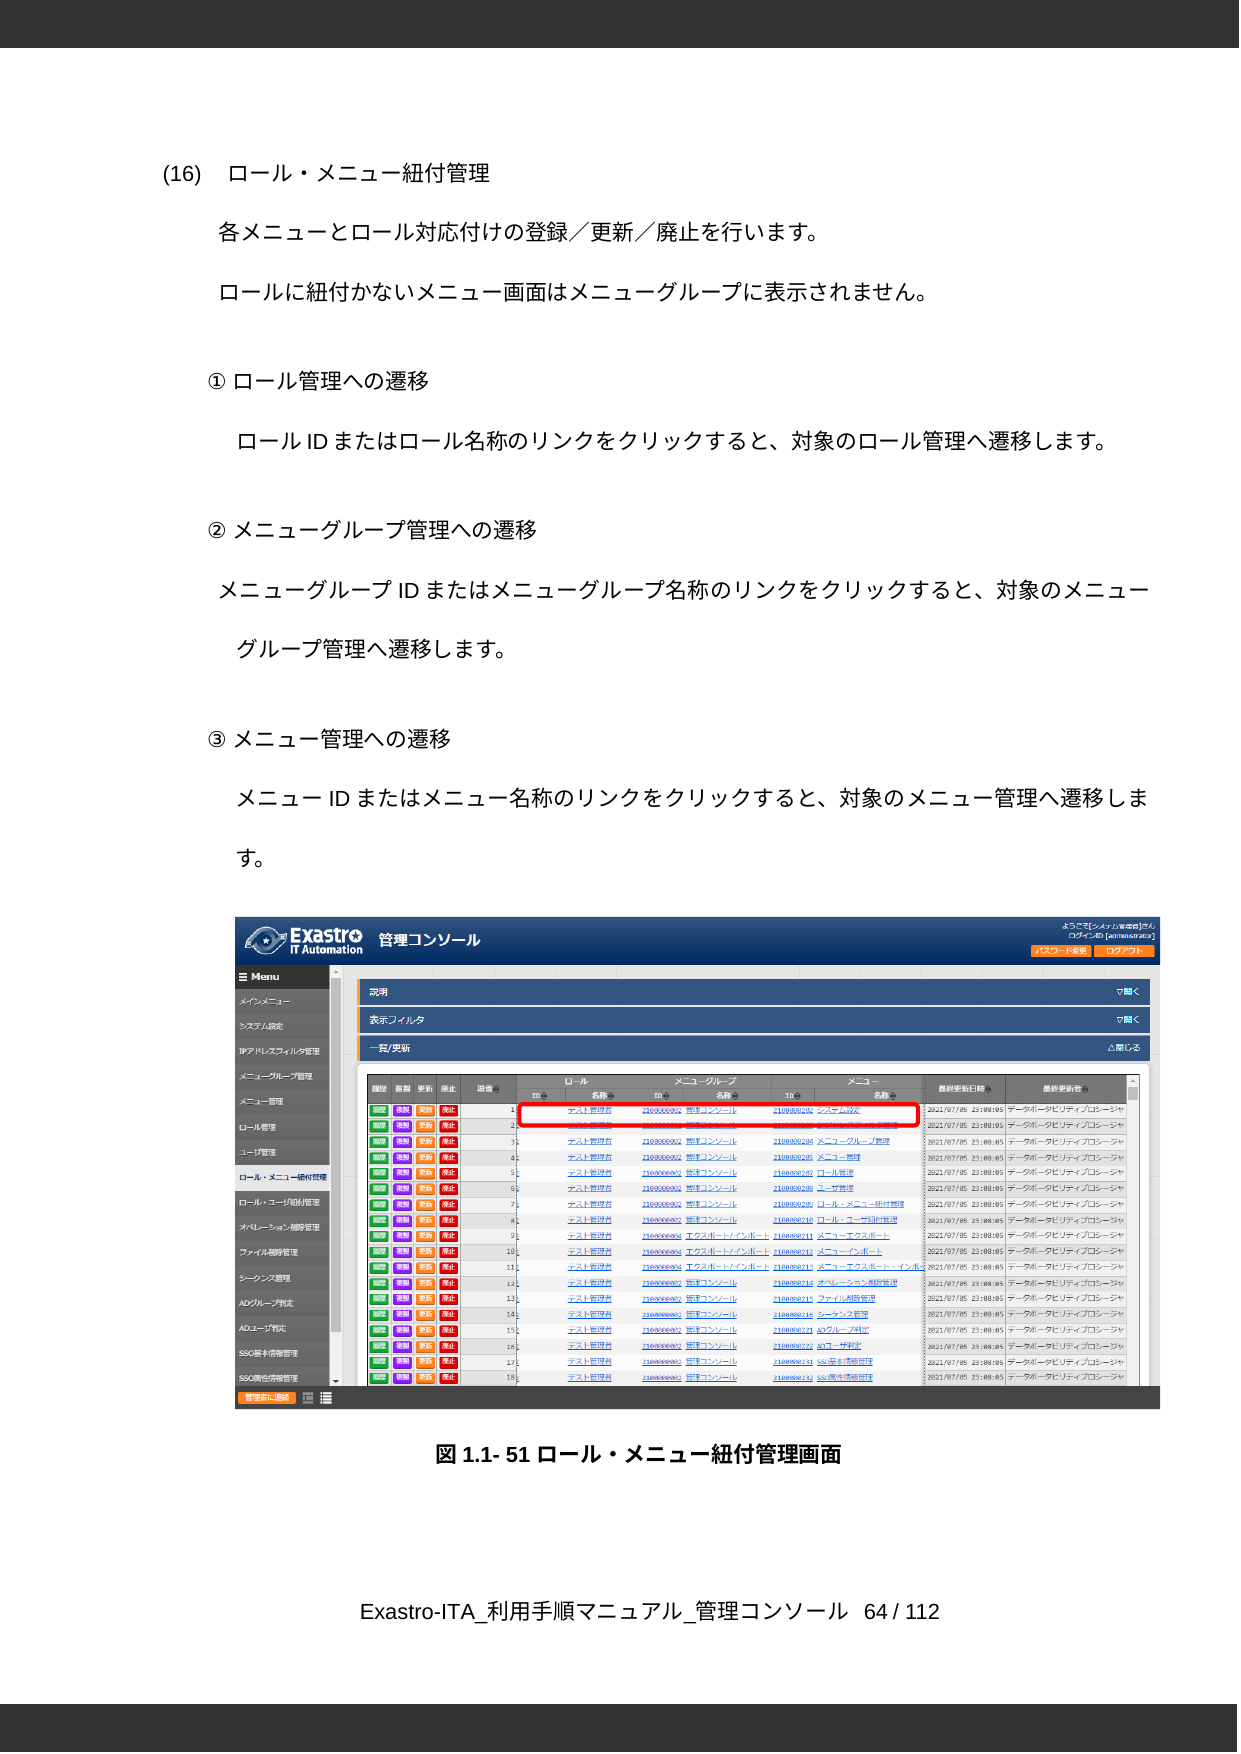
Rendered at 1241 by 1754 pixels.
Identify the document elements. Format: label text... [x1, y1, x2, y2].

text ロールに紐付かないメニュー画面はメニューグループに表示されません。 [218, 261, 1152, 321]
picture [235, 916, 1161, 1414]
subtitle メニューグループ管理への遷移 [207, 499, 1152, 559]
text メニューIDまたはメニュー名称のリンクをクリックすると、対象のメニュー管理へ遷移します。 [235, 767, 1152, 887]
picture [0, 1704, 1237, 1752]
subtitle ロール管理への遷移 ロールIDまたはロール名称のリンクをクリックすると、対象のロール管理へ遷移します。 [207, 350, 1152, 469]
subtitle ロール・メニュー紐付管理 [162, 142, 1152, 201]
text 図 1.1- 51 ロール・メニュー紐付管理画面 [148, 1423, 1130, 1482]
subtitle メニュー管理への遷移 [207, 708, 1152, 767]
text 各メニューとロール対応付けの登録／更新／廃止を行います。 [218, 201, 1152, 261]
text メニューグループIDまたはメニューグループ名称のリンクをクリックすると、対象のメニューグループ管理へ遷移します。 [192, 559, 1152, 678]
picture [0, 0, 1239, 48]
